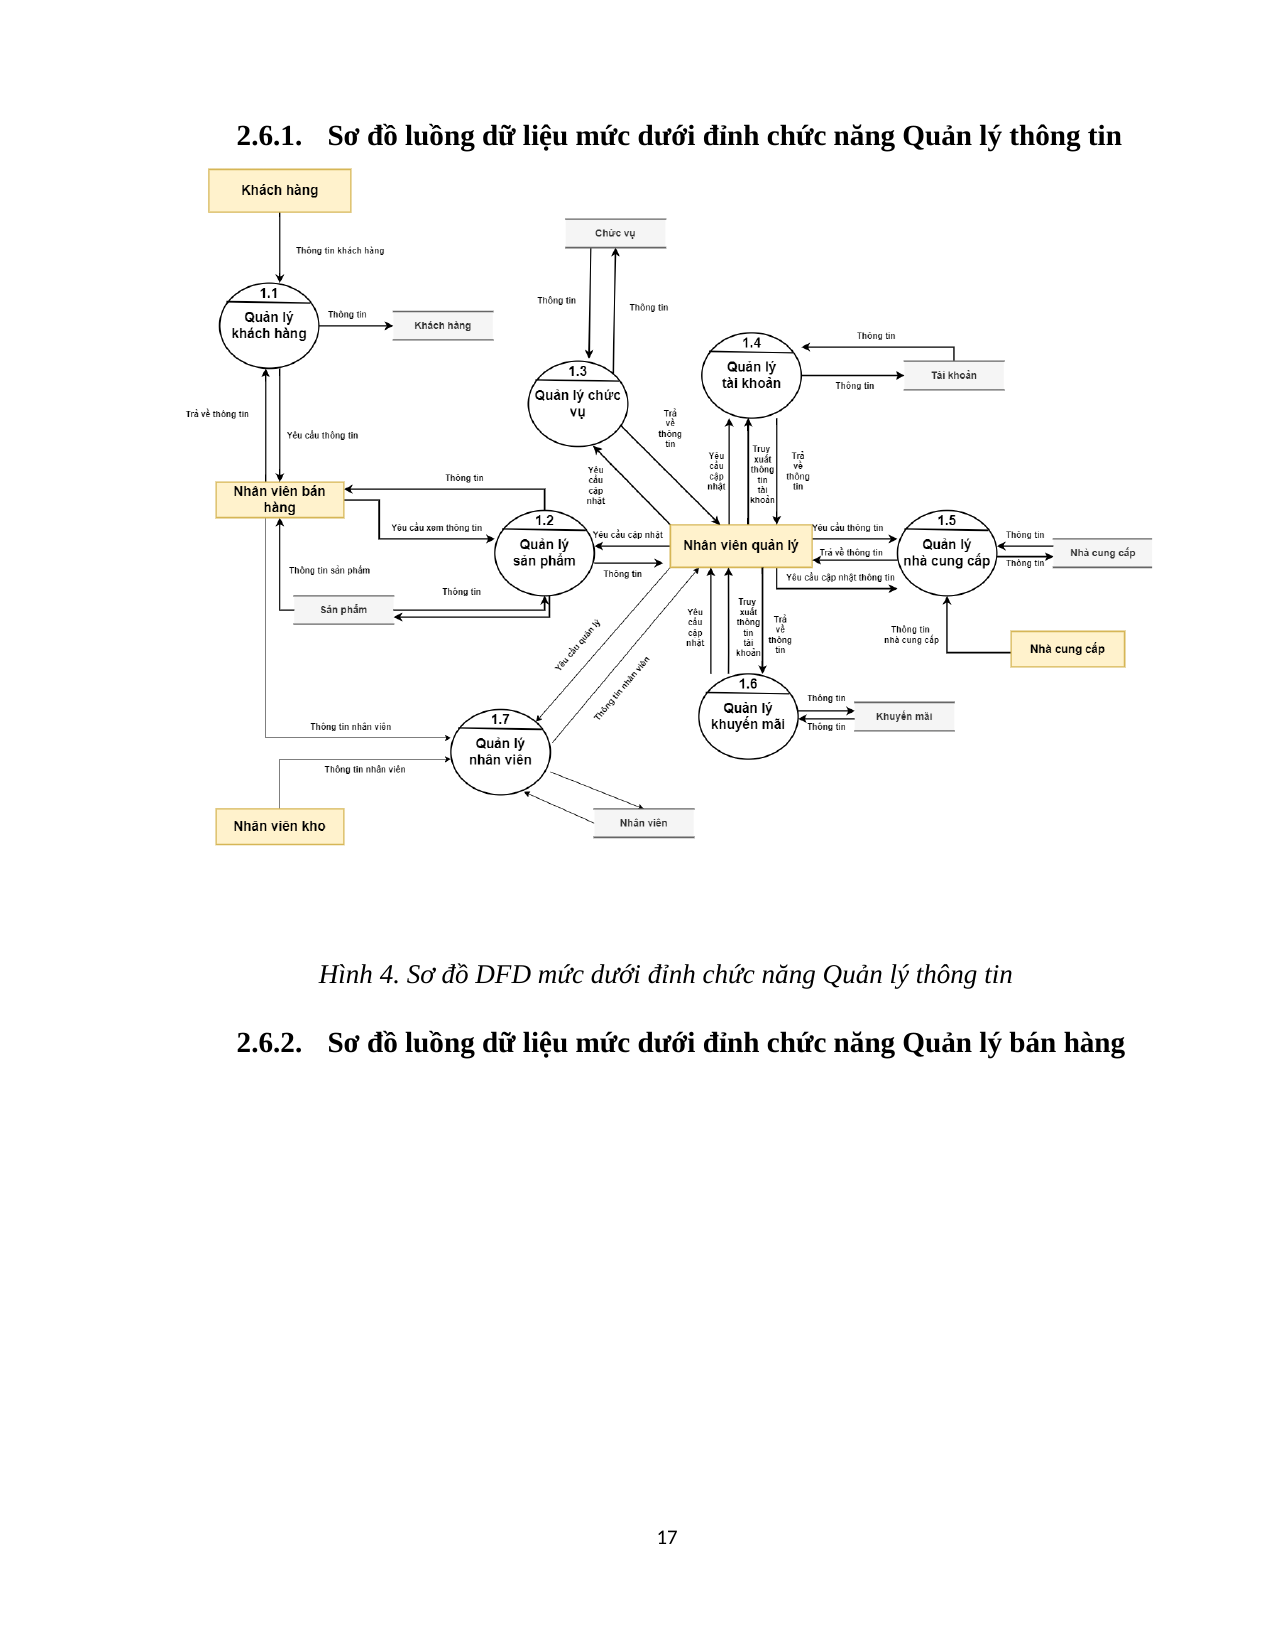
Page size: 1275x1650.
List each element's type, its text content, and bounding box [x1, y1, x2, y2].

list Sơ đồ luồng dữ liệu mức dưới đỉnh chức năng Quản lý thông tin [236, 118, 1157, 152]
picture [177, 168, 1153, 944]
text Hình 4. Sơ đồ DFD mức dưới đỉnh chức năng Quản lý thông tin [177, 958, 1157, 989]
list Sơ đồ luồng dữ liệu mức dưới đỉnh chức năng Quản lý bán hàng [236, 1025, 1157, 1059]
